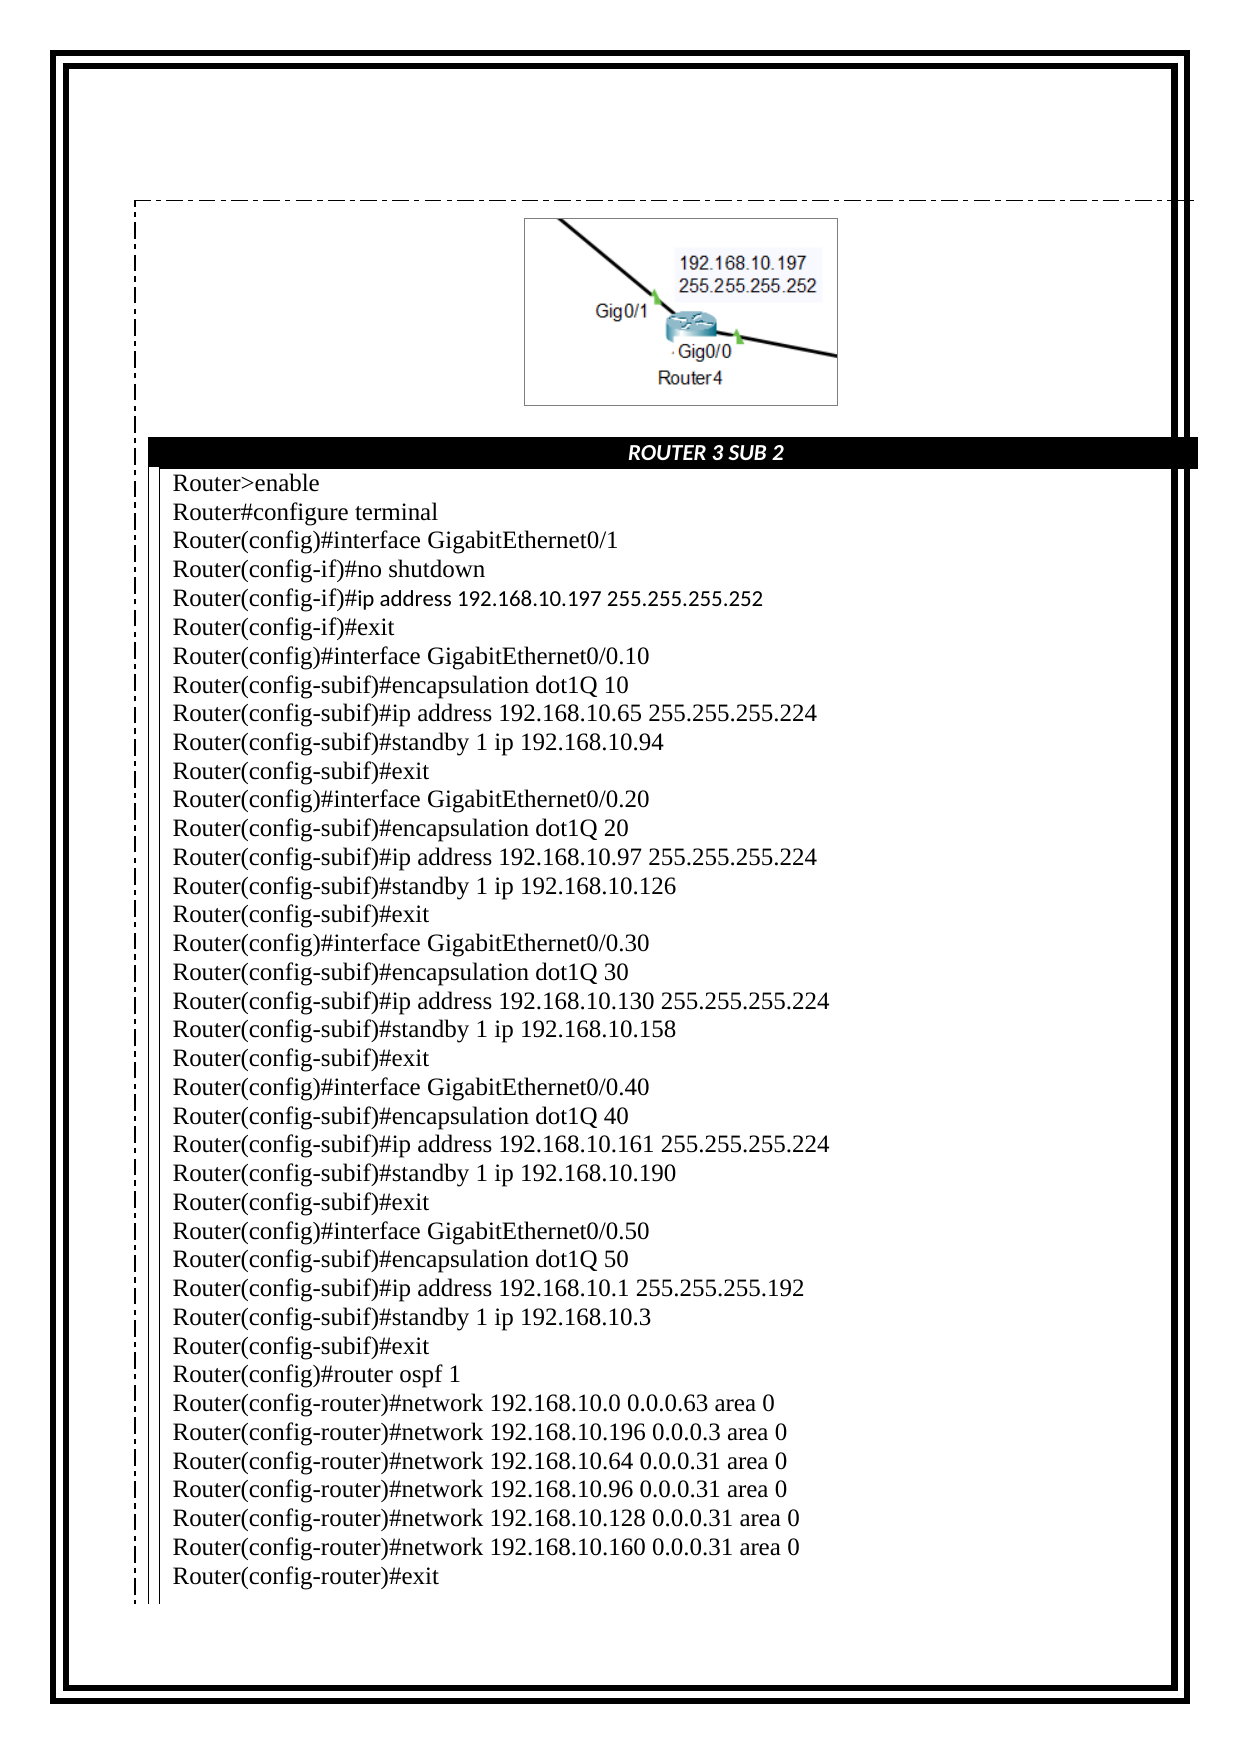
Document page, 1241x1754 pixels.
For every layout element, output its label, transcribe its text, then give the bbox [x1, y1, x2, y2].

text BIBLIOGRAPHY [84, 150, 1090, 1604]
